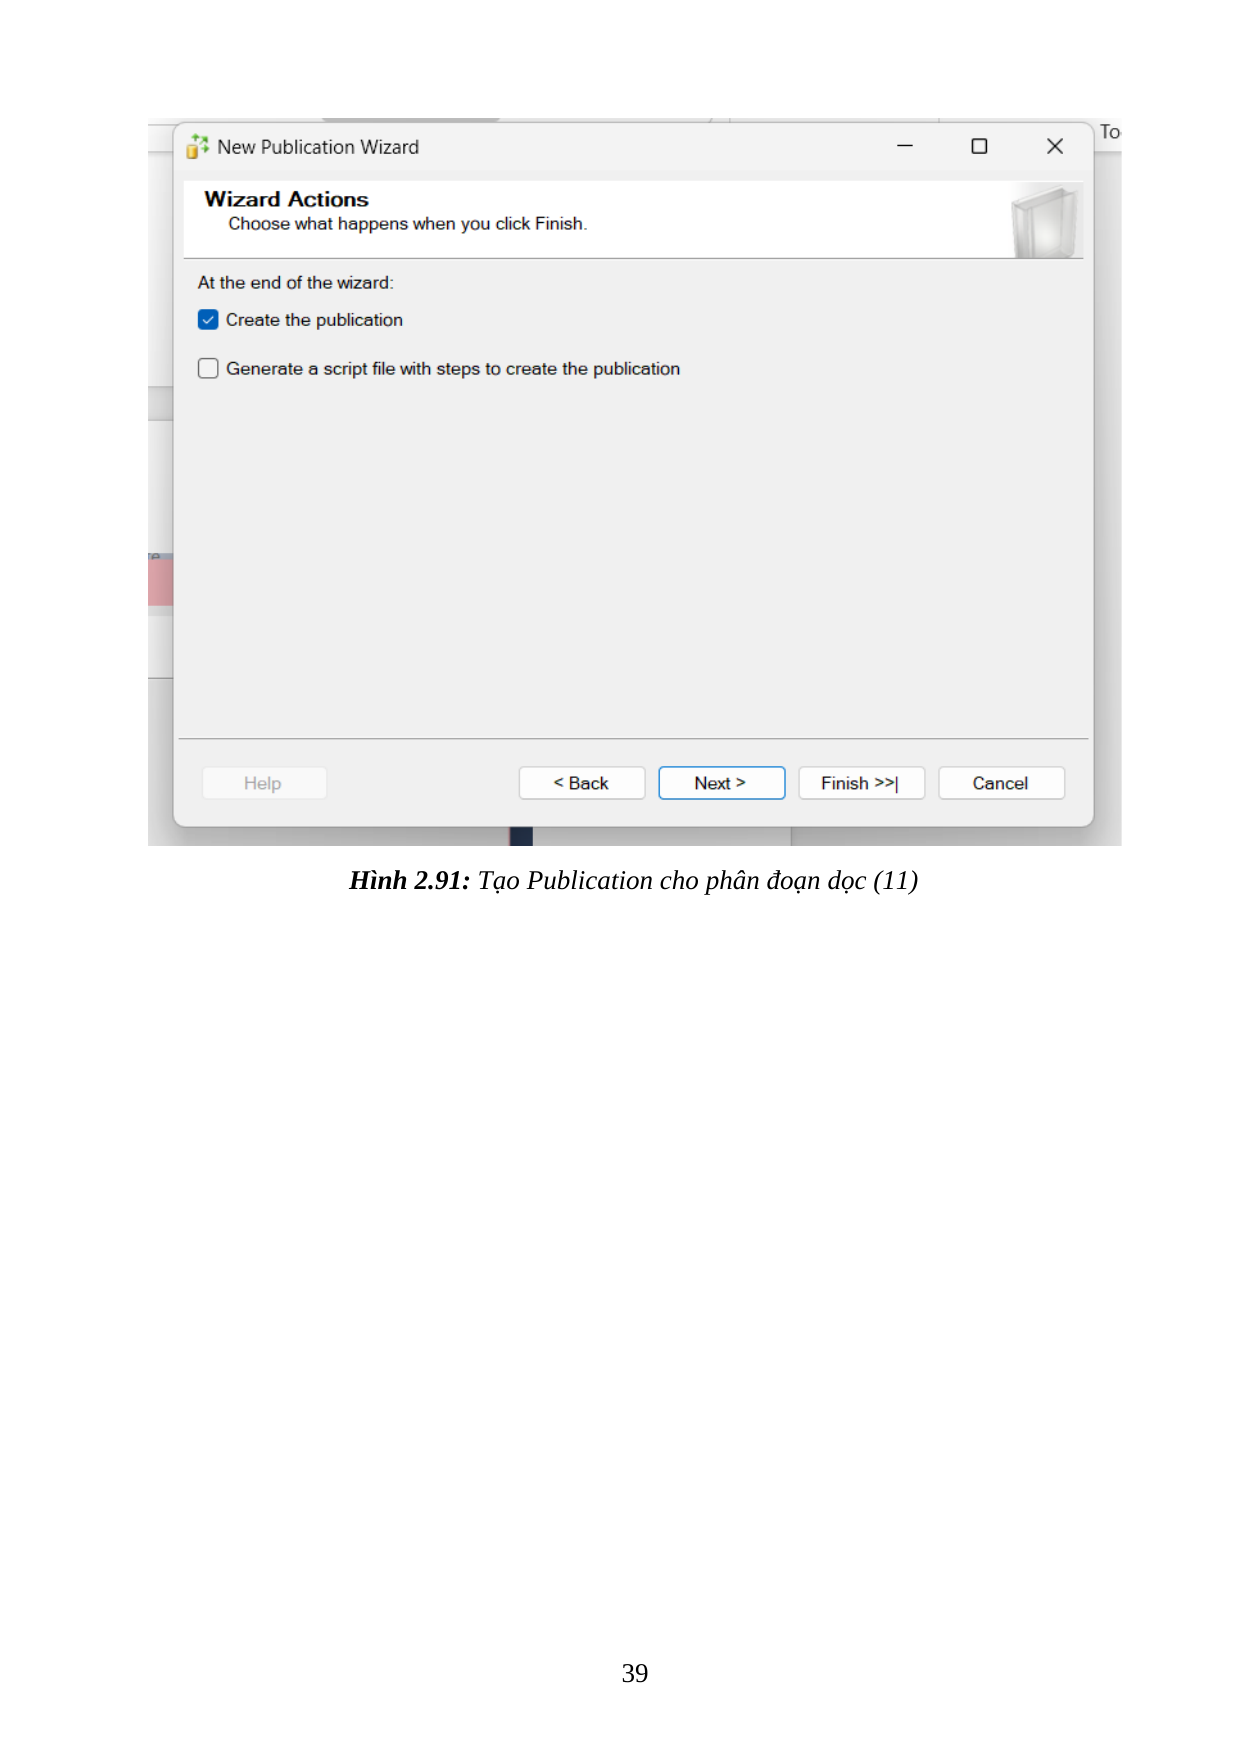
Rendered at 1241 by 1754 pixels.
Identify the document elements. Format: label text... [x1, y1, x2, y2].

picture [148, 118, 1122, 846]
